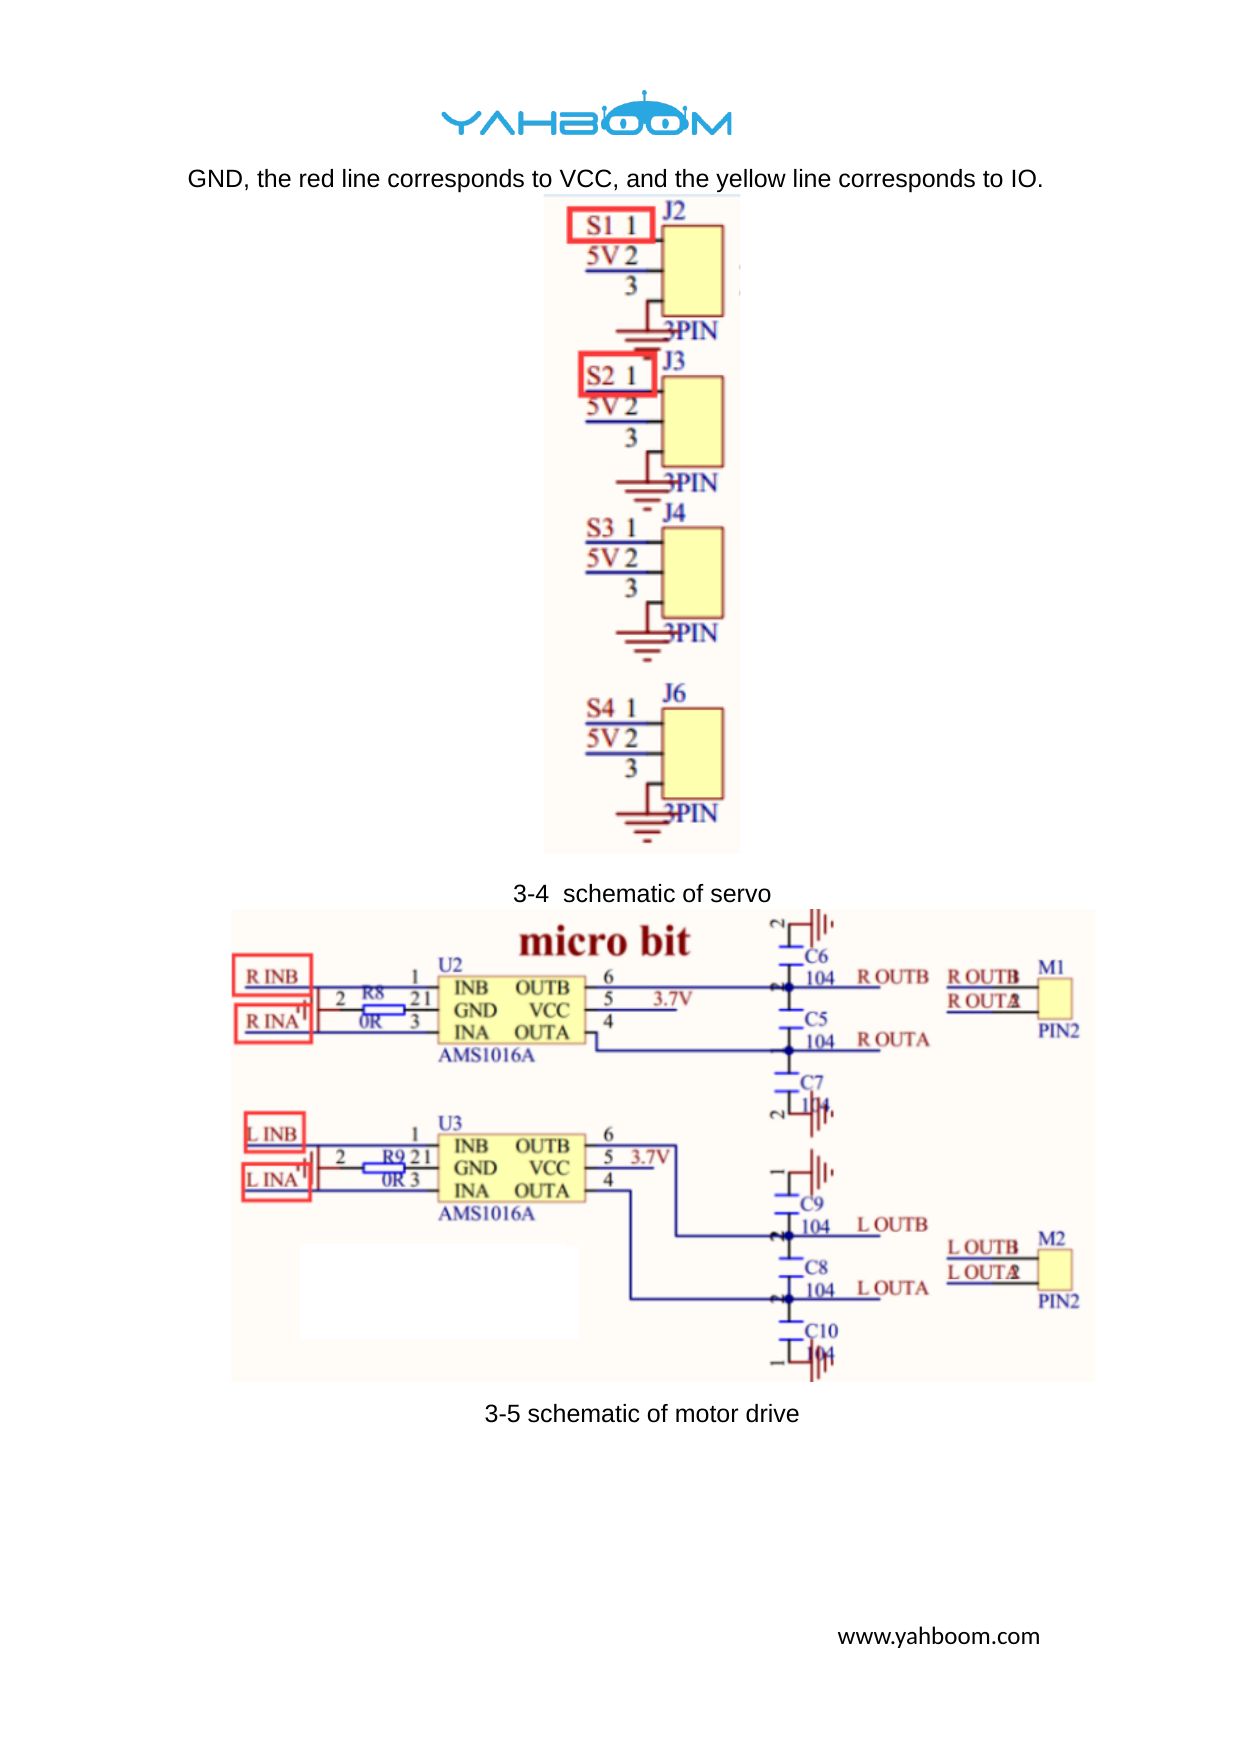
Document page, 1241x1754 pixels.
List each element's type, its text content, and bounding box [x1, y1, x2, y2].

picture [231, 909, 1096, 1382]
picture [441, 90, 732, 135]
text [187, 162, 1053, 194]
picture [543, 194, 741, 854]
text 3-4 schematic of servo [187, 877, 1053, 909]
text 3-5 schematic of motor drive [187, 1397, 1053, 1429]
